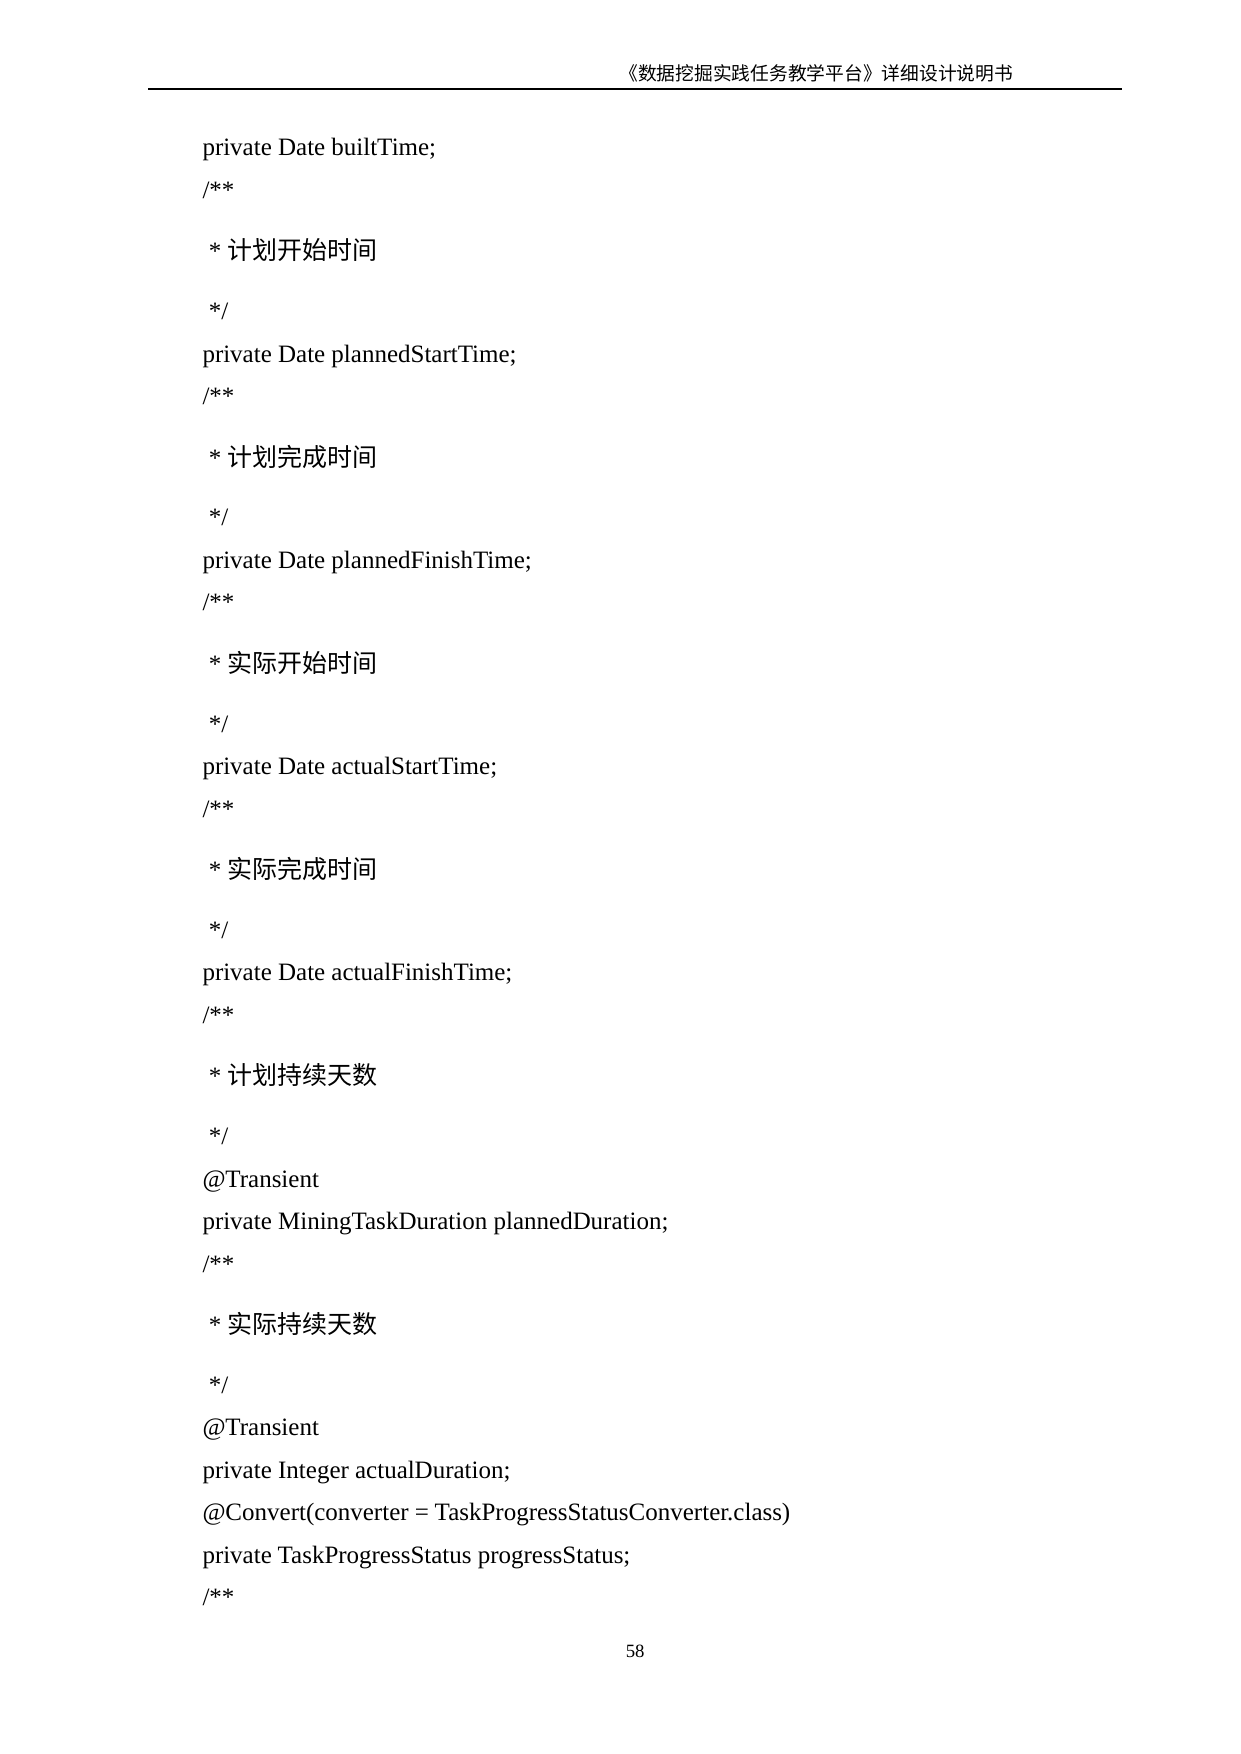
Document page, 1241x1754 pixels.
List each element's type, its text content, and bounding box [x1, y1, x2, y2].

text private Date builtTime; [148, 130, 1122, 164]
text */ [148, 1119, 1122, 1153]
text */ [148, 912, 1122, 946]
text * 计划持续天数 [148, 1040, 1122, 1108]
text */ [148, 706, 1122, 740]
text @Transient [148, 1161, 1122, 1195]
text */ [148, 294, 1122, 328]
text /** [148, 1580, 1122, 1614]
text */ [148, 500, 1122, 534]
text private Date actualStartTime; [148, 749, 1122, 783]
text /** [148, 172, 1122, 206]
text private Date actualFinishTime; [148, 955, 1122, 989]
text private Date plannedStartTime; [148, 336, 1122, 370]
text */ [148, 1367, 1122, 1401]
text /** [148, 1246, 1122, 1280]
text * 计划开始时间 [148, 215, 1122, 283]
text @Convert(converter = TaskProgressStatusConverter.class) [148, 1495, 1122, 1529]
text * 实际完成时间 [148, 834, 1122, 902]
text private Integer actualDuration; [148, 1452, 1122, 1486]
text private Date plannedFinishTime; [148, 542, 1122, 576]
text /** [148, 379, 1122, 413]
text * 实际开始时间 [148, 627, 1122, 695]
text /** [148, 585, 1122, 619]
text /** [148, 997, 1122, 1031]
text @Transient [148, 1410, 1122, 1444]
text private MiningTaskDuration plannedDuration; [148, 1204, 1122, 1238]
text /** [148, 791, 1122, 825]
text * 计划完成时间 [148, 421, 1122, 489]
text private TaskProgressStatus progressStatus; [148, 1537, 1122, 1571]
text * 实际持续天数 [148, 1289, 1122, 1357]
